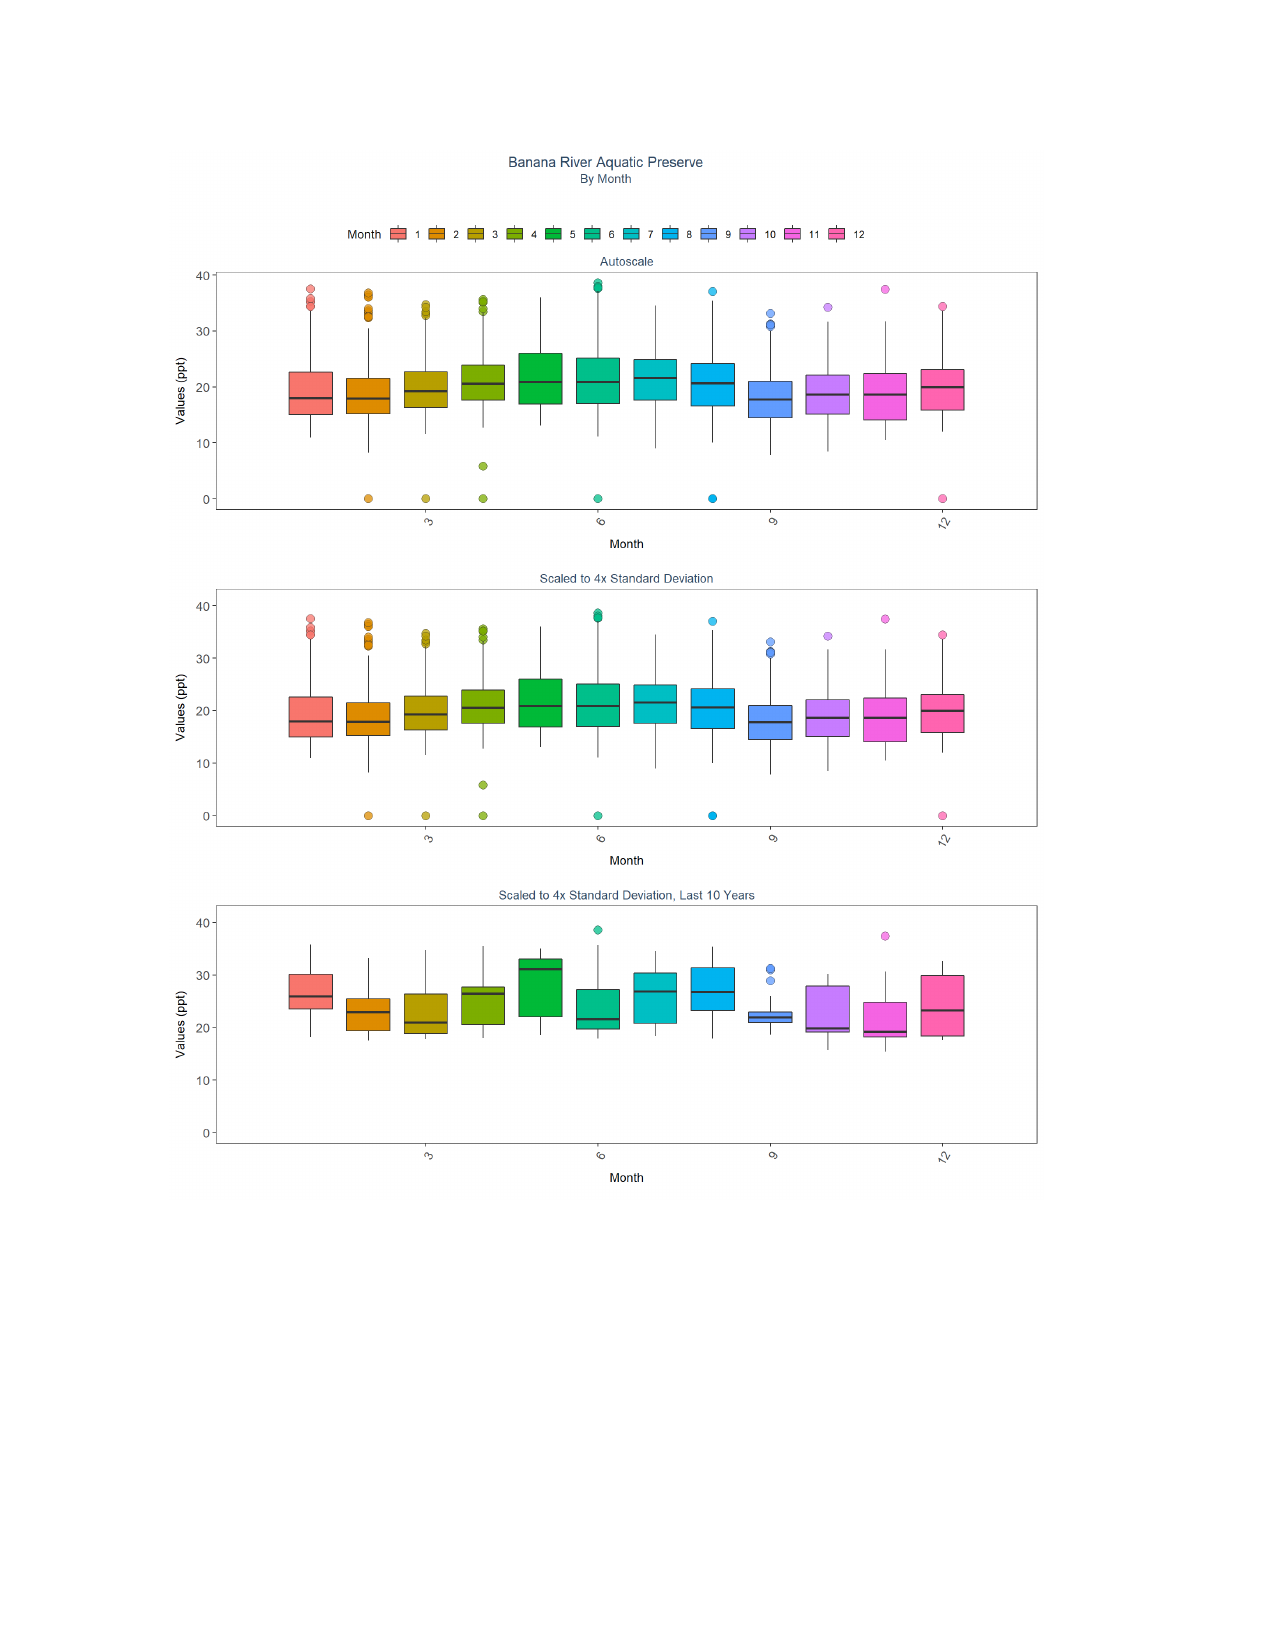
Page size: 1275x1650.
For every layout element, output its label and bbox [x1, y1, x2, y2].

picture [168, 150, 1044, 1200]
